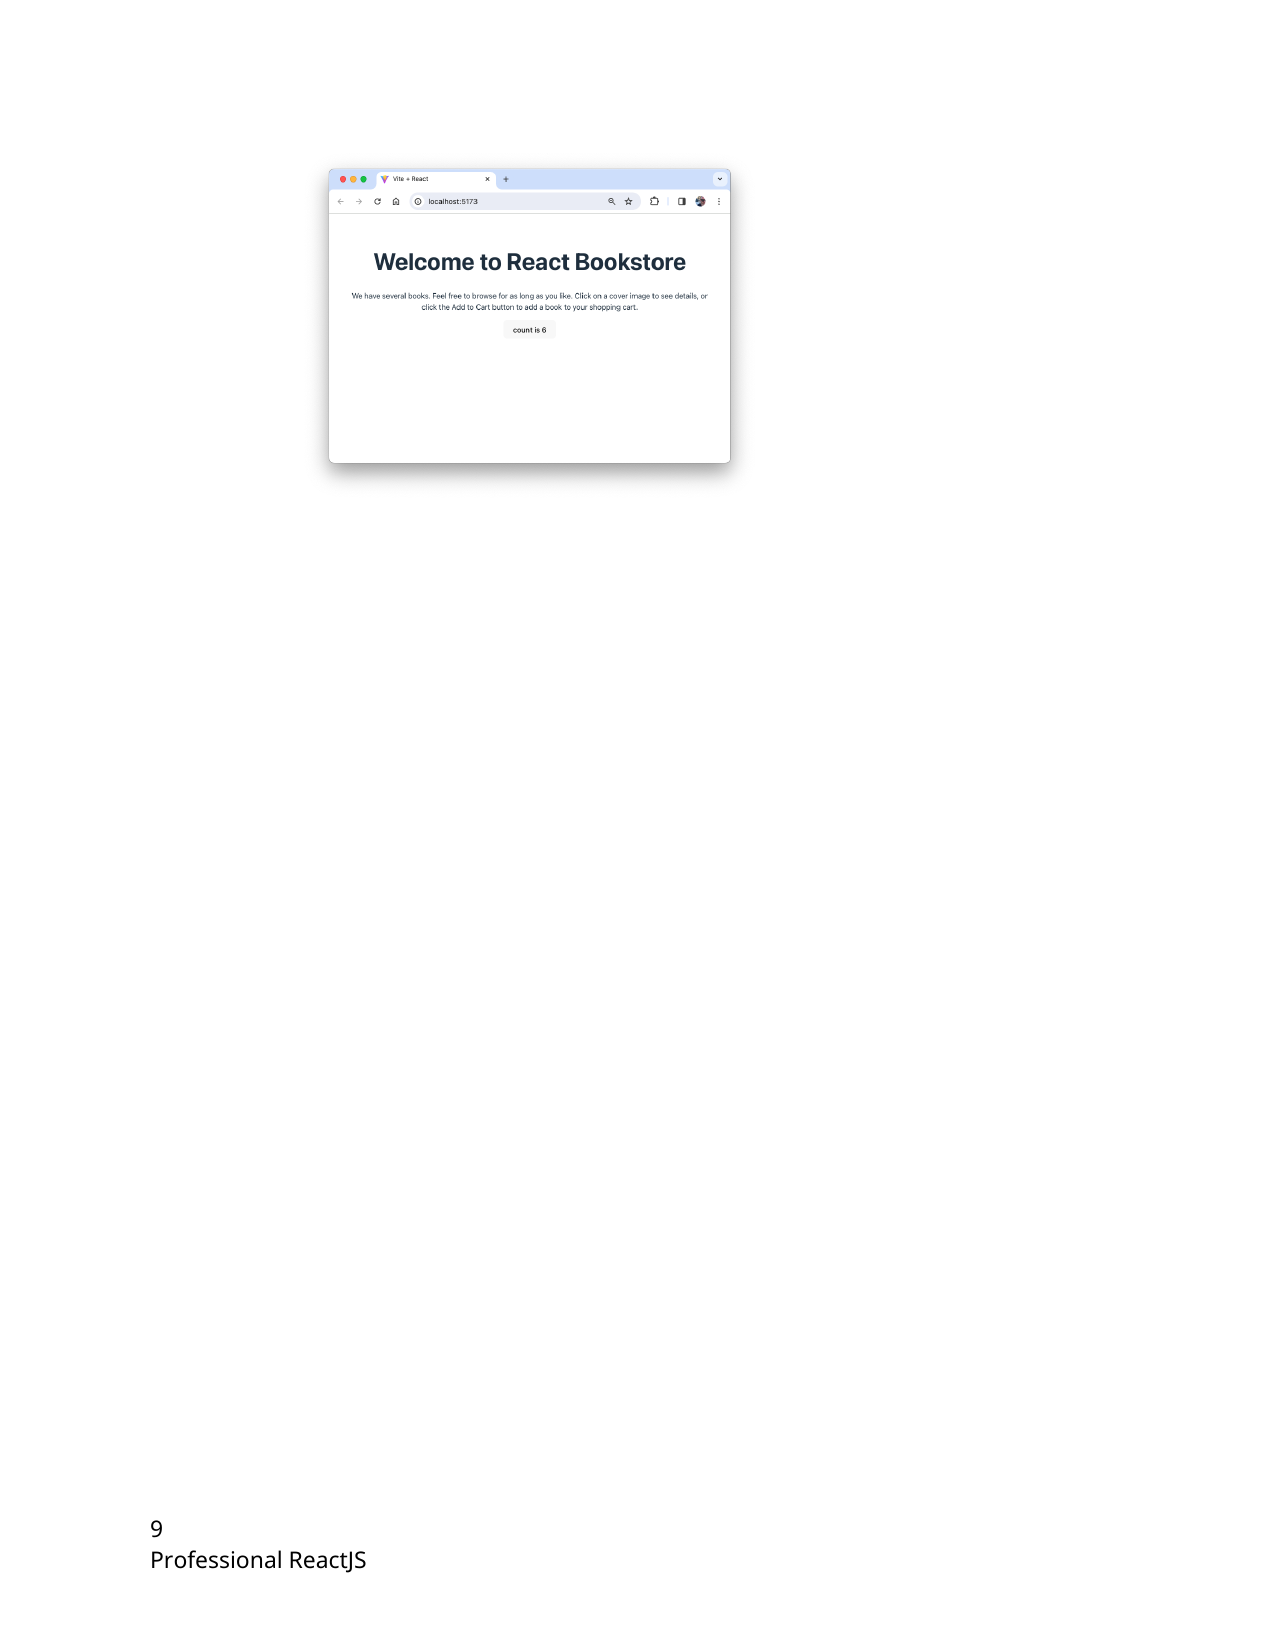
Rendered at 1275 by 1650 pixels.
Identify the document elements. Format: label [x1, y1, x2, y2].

picture [300, 150, 759, 501]
